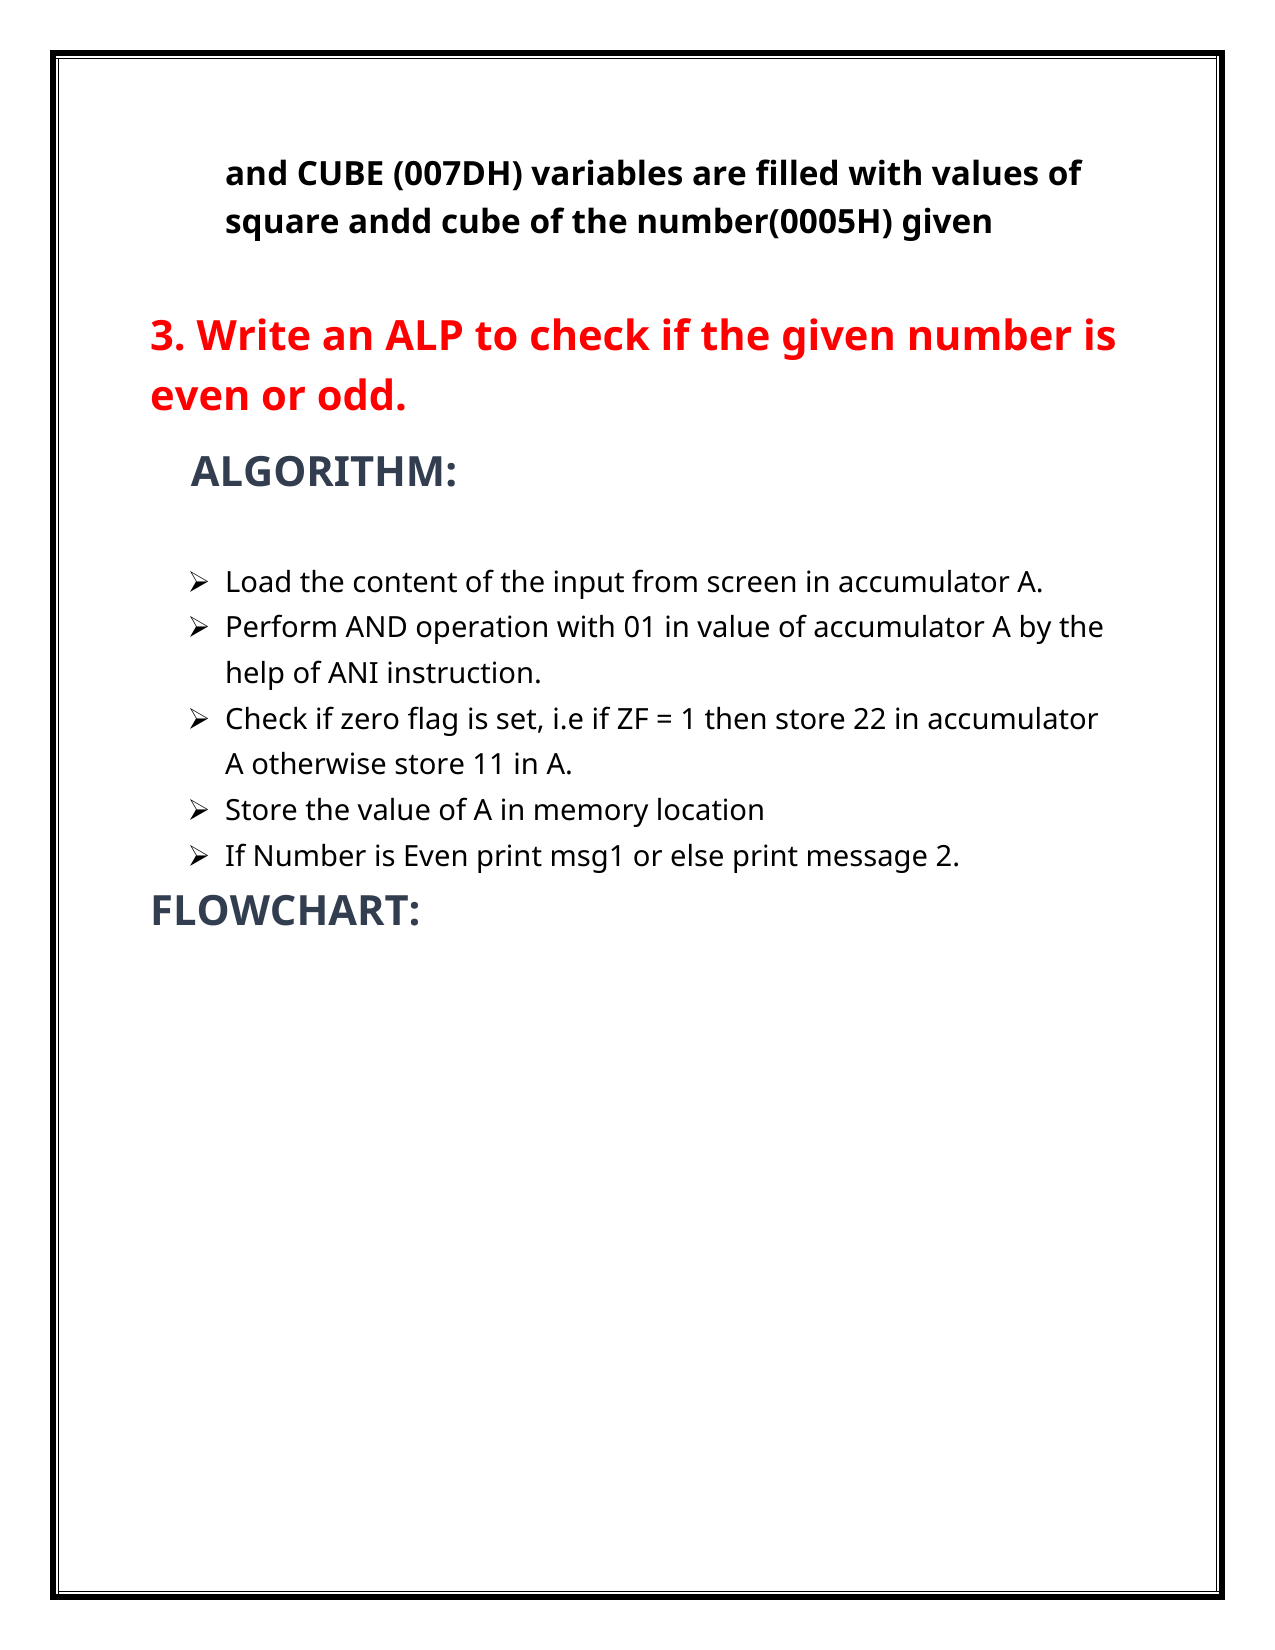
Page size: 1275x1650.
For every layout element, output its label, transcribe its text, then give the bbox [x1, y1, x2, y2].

text FLOWCHART: [150, 881, 1125, 937]
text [225, 150, 1125, 243]
list Store the value of A in memory location [187, 789, 1125, 829]
list Load the content of the input from screen in accumulator A. [187, 561, 1125, 601]
list Check if zero flag is set, i.e if ZF = 1 then store 22 in accumulator A otherwise store 11 in A. [187, 698, 1125, 783]
list ALGORITHM: [191, 442, 1125, 499]
list Perform AND operation with 01 in value of accumulator A by the help of ANI instruction. [187, 607, 1125, 692]
text 3. Write an ALP to check if the given number is even or odd. [150, 306, 1125, 422]
list If Number is Even print msg1 or else print message 2. [187, 835, 1125, 874]
